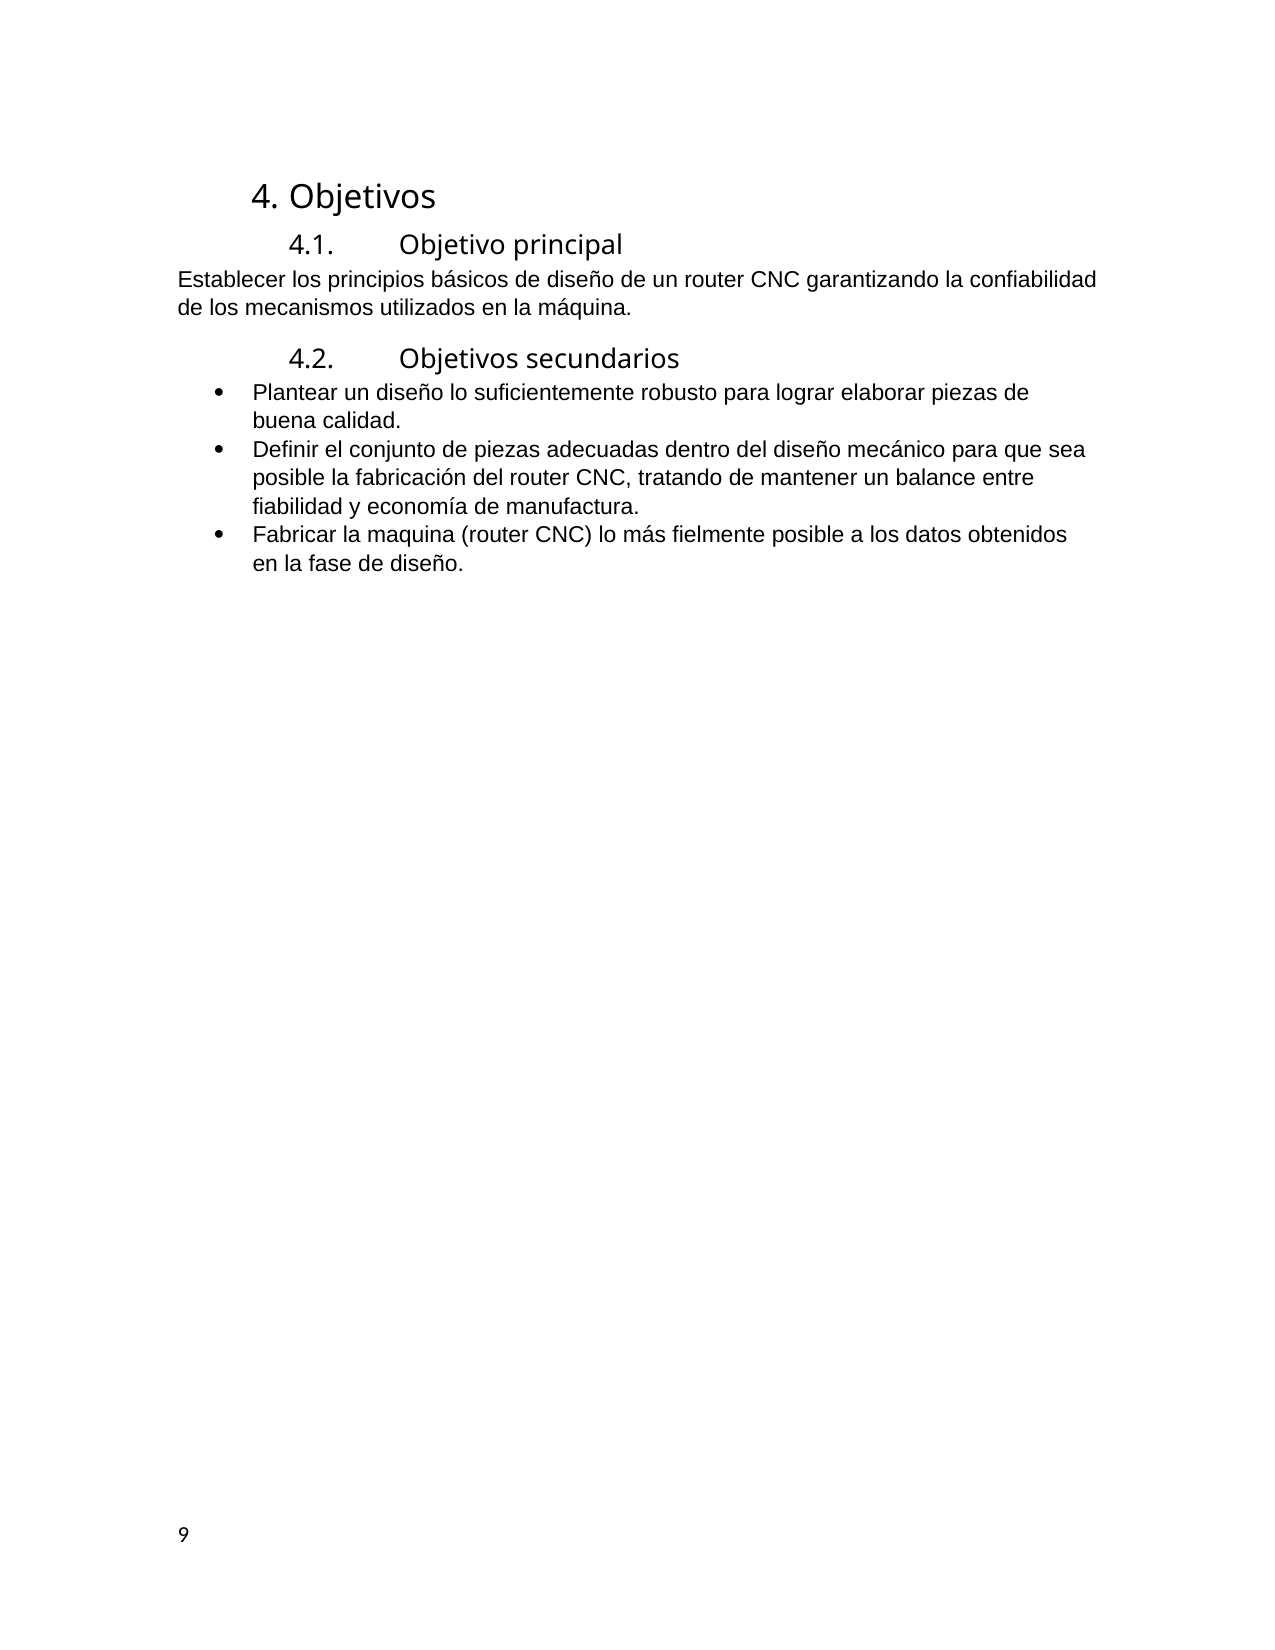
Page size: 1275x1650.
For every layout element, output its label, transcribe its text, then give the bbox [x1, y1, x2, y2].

subtitle Objetivos [251, 173, 1098, 218]
subtitle Objetivos secundarios [288, 339, 1098, 376]
list Definir el conjunto de piezas adecuadas dentro del diseño mecánico para que sea posible la fabricación del router CNC, tratando de mantener un balance entre fiabilidad y economía de manufactura. [215, 436, 1098, 519]
list Plantear un diseño lo suficientemente robusto para lograr elaborar piezas de buena calidad. [215, 379, 1098, 434]
text Establecer los principios básicos de diseño de un router CNC garantizando la confiabilidad de los mecanismos utilizados en la máquina. [177, 266, 1098, 320]
list Fabricar la maquina (router CNC) lo más fielmente posible a los datos obtenidos en la fase de diseño. [215, 521, 1098, 576]
subtitle Objetivo principal [288, 226, 1098, 263]
